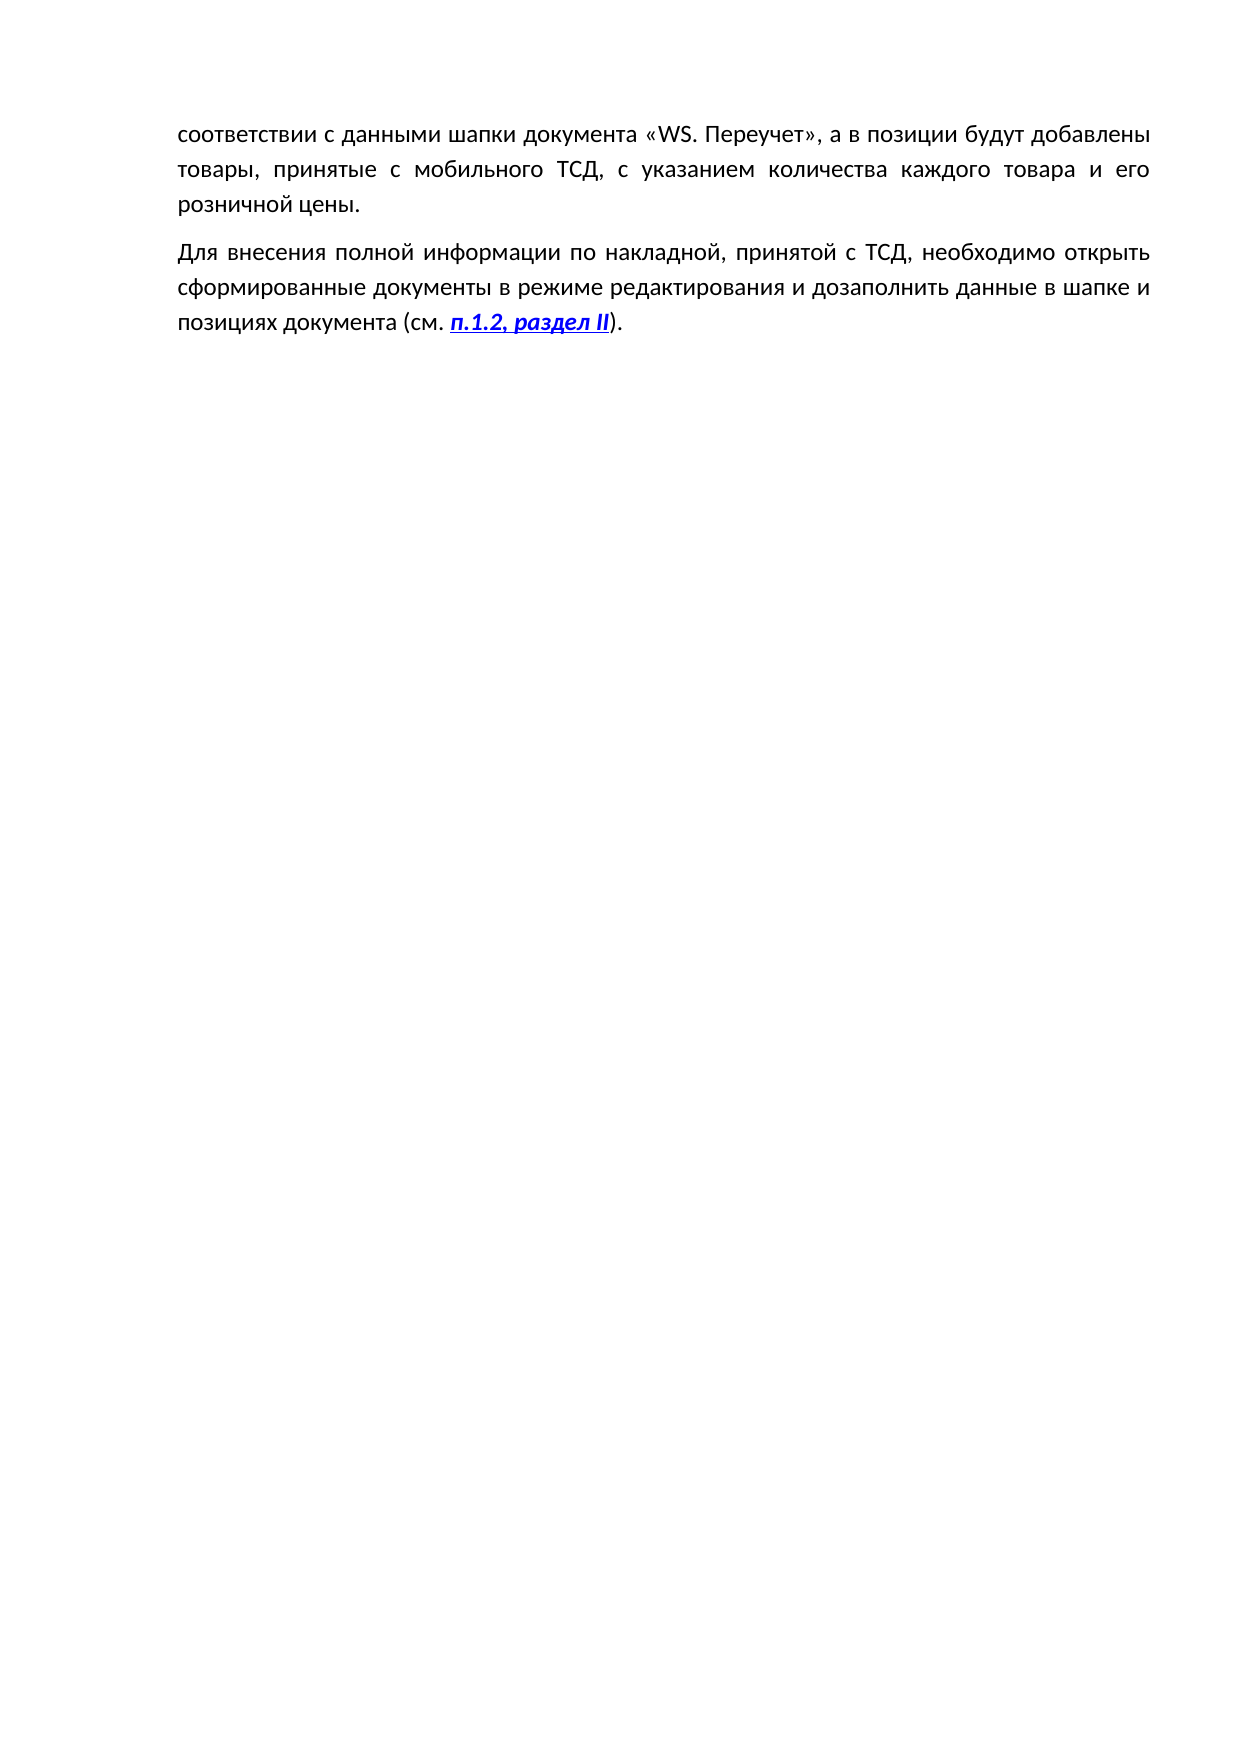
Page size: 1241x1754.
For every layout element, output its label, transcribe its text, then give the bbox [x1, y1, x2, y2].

text Для внесения полной информации по накладной, принятой с ТСД, необходимо открыть сформированные документы в режиме редактирования и дозаполнить данные в шапке и позициях документа (см. п.1.2, раздел II). [177, 236, 1152, 336]
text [177, 118, 1152, 219]
